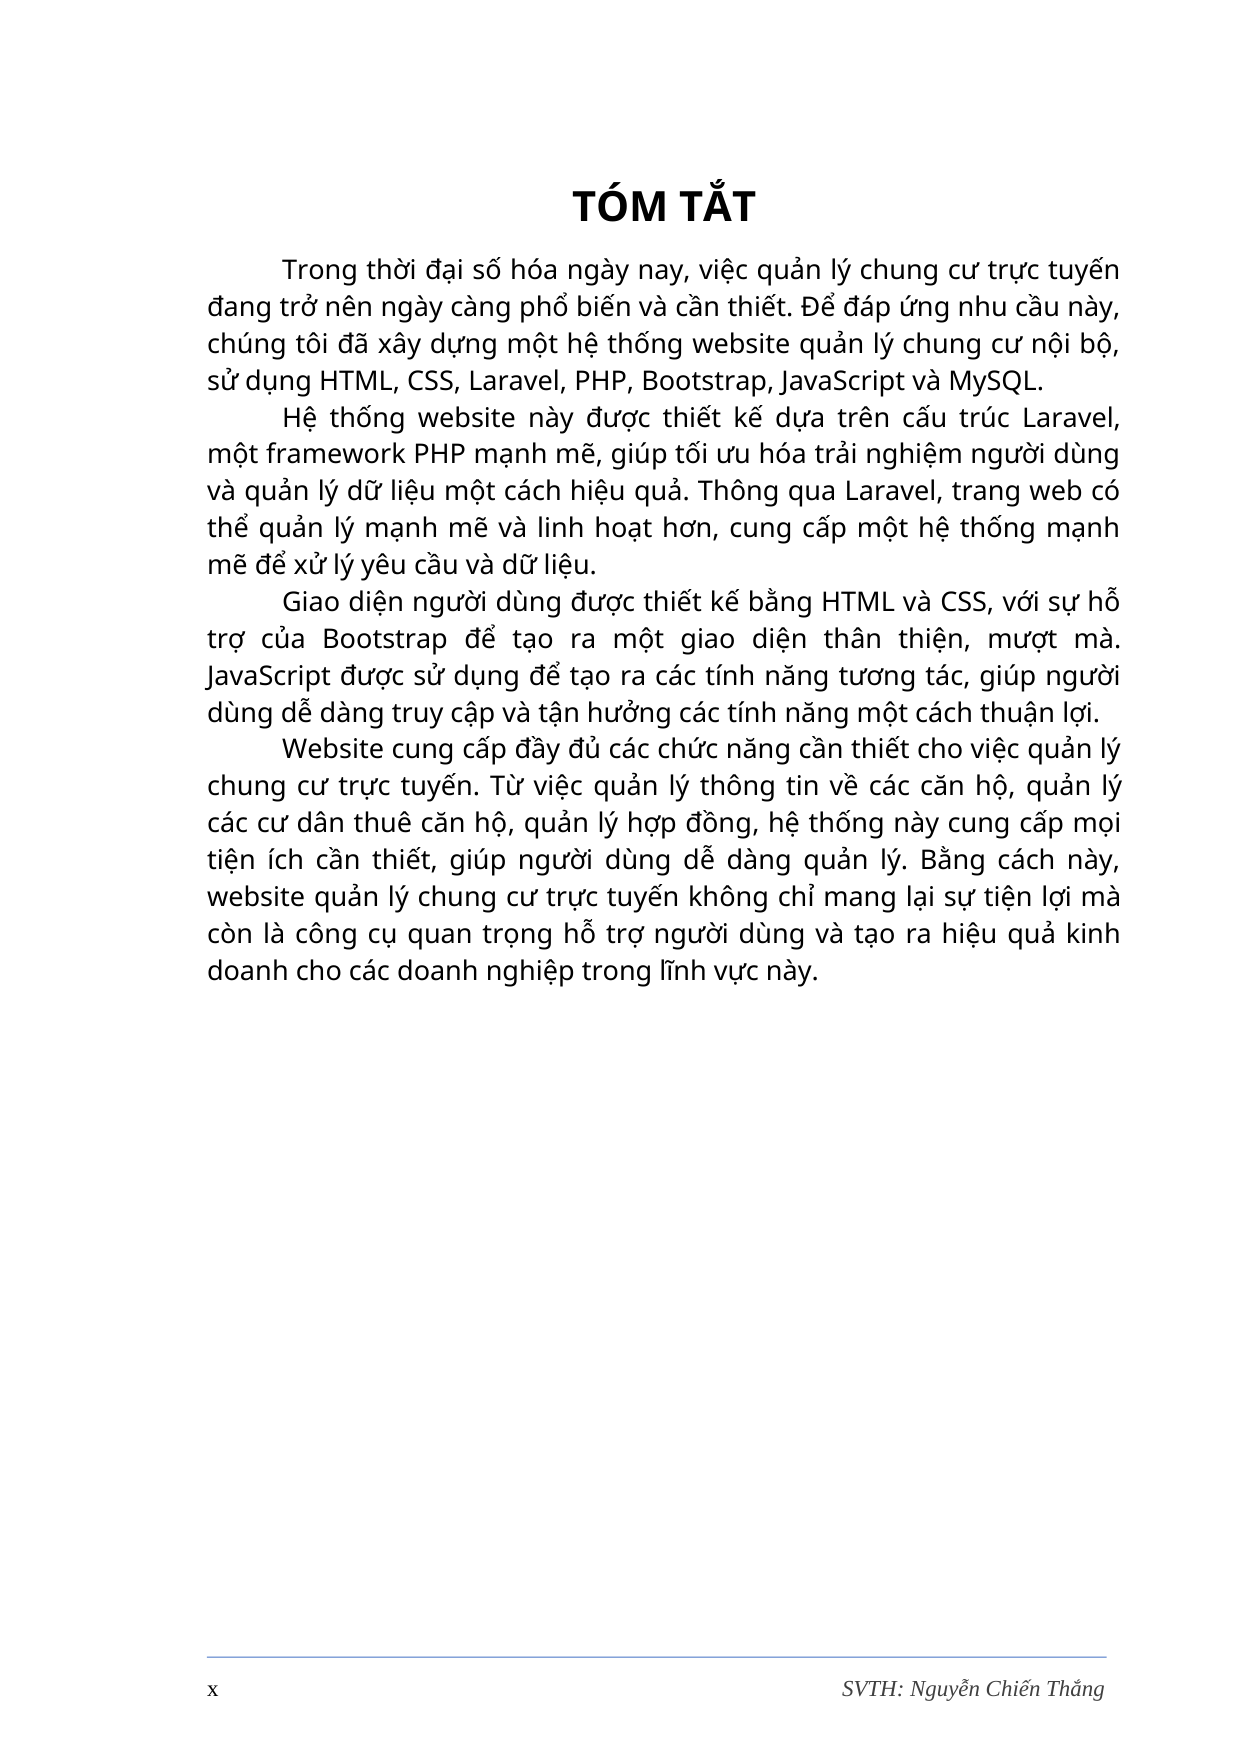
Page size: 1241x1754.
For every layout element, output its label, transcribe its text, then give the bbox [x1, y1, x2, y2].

subtitle TÓM TẮT [207, 177, 1122, 234]
text Giao diện người dùng được thiết kế bằng HTML và CSS, với sự hỗ trợ của Bootstrap để tạo ra một giao diện thân thiện, mượt mà. JavaScript được sử dụng để tạo ra các tính năng tương tác, giúp người dùng dễ dàng truy cập và tận hưởng các tính năng một cách thuận lợi. [207, 582, 1122, 730]
text Trong thời đại số hóa ngày nay, việc quản lý chung cư trực tuyến đang trở nên ngày càng phổ biến và cần thiết. Để đáp ứng nhu cầu này, chúng tôi đã xây dựng một hệ thống website quản lý chung cư nội bộ, sử dụng HTML, CSS, Laravel, PHP, Bootstrap, JavaScript và MySQL. [207, 251, 1122, 398]
text Website cung cấp đầy đủ các chức năng cần thiết cho việc quản lý chung cư trực tuyến. Từ việc quản lý thông tin về các căn hộ, quản lý các cư dân thuê căn hộ, quản lý hợp đồng, hệ thống này cung cấp mọi tiện ích cần thiết, giúp người dùng dễ dàng quản lý. Bằng cách này, website quản lý chung cư trực tuyến không chỉ mang lại sự tiện lợi mà còn là công cụ quan trọng hỗ trợ người dùng và tạo ra hiệu quả kinh doanh cho các doanh nghiệp trong lĩnh vực này. [207, 730, 1122, 988]
text Hệ thống website này được thiết kế dựa trên cấu trúc Laravel, một framework PHP mạnh mẽ, giúp tối ưu hóa trải nghiệm người dùng và quản lý dữ liệu một cách hiệu quả. Thông qua Laravel, trang web có thể quản lý mạnh mẽ và linh hoạt hơn, cung cấp một hệ thống mạnh mẽ để xử lý yêu cầu và dữ liệu. [207, 398, 1122, 582]
